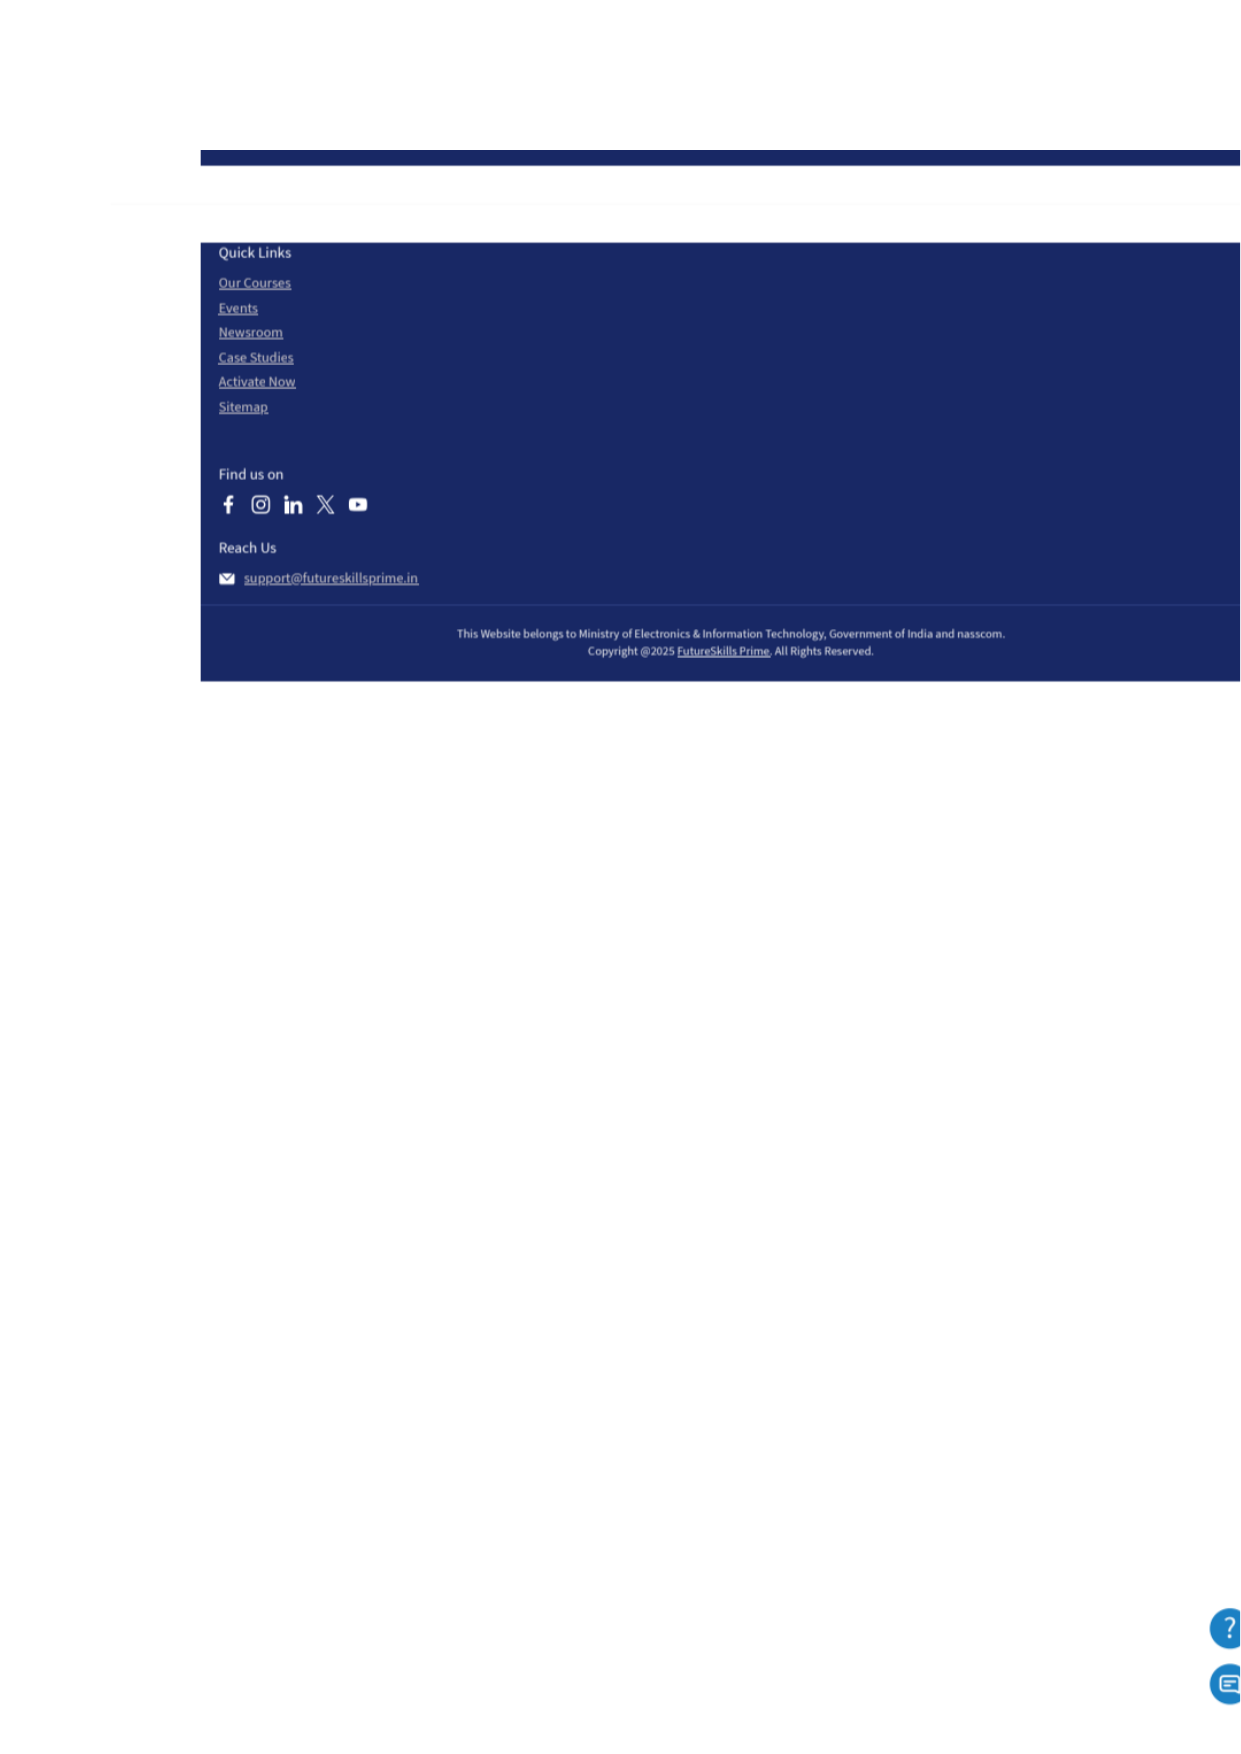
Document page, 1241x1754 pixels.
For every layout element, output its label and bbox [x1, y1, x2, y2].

picture [110, 150, 1241, 1754]
